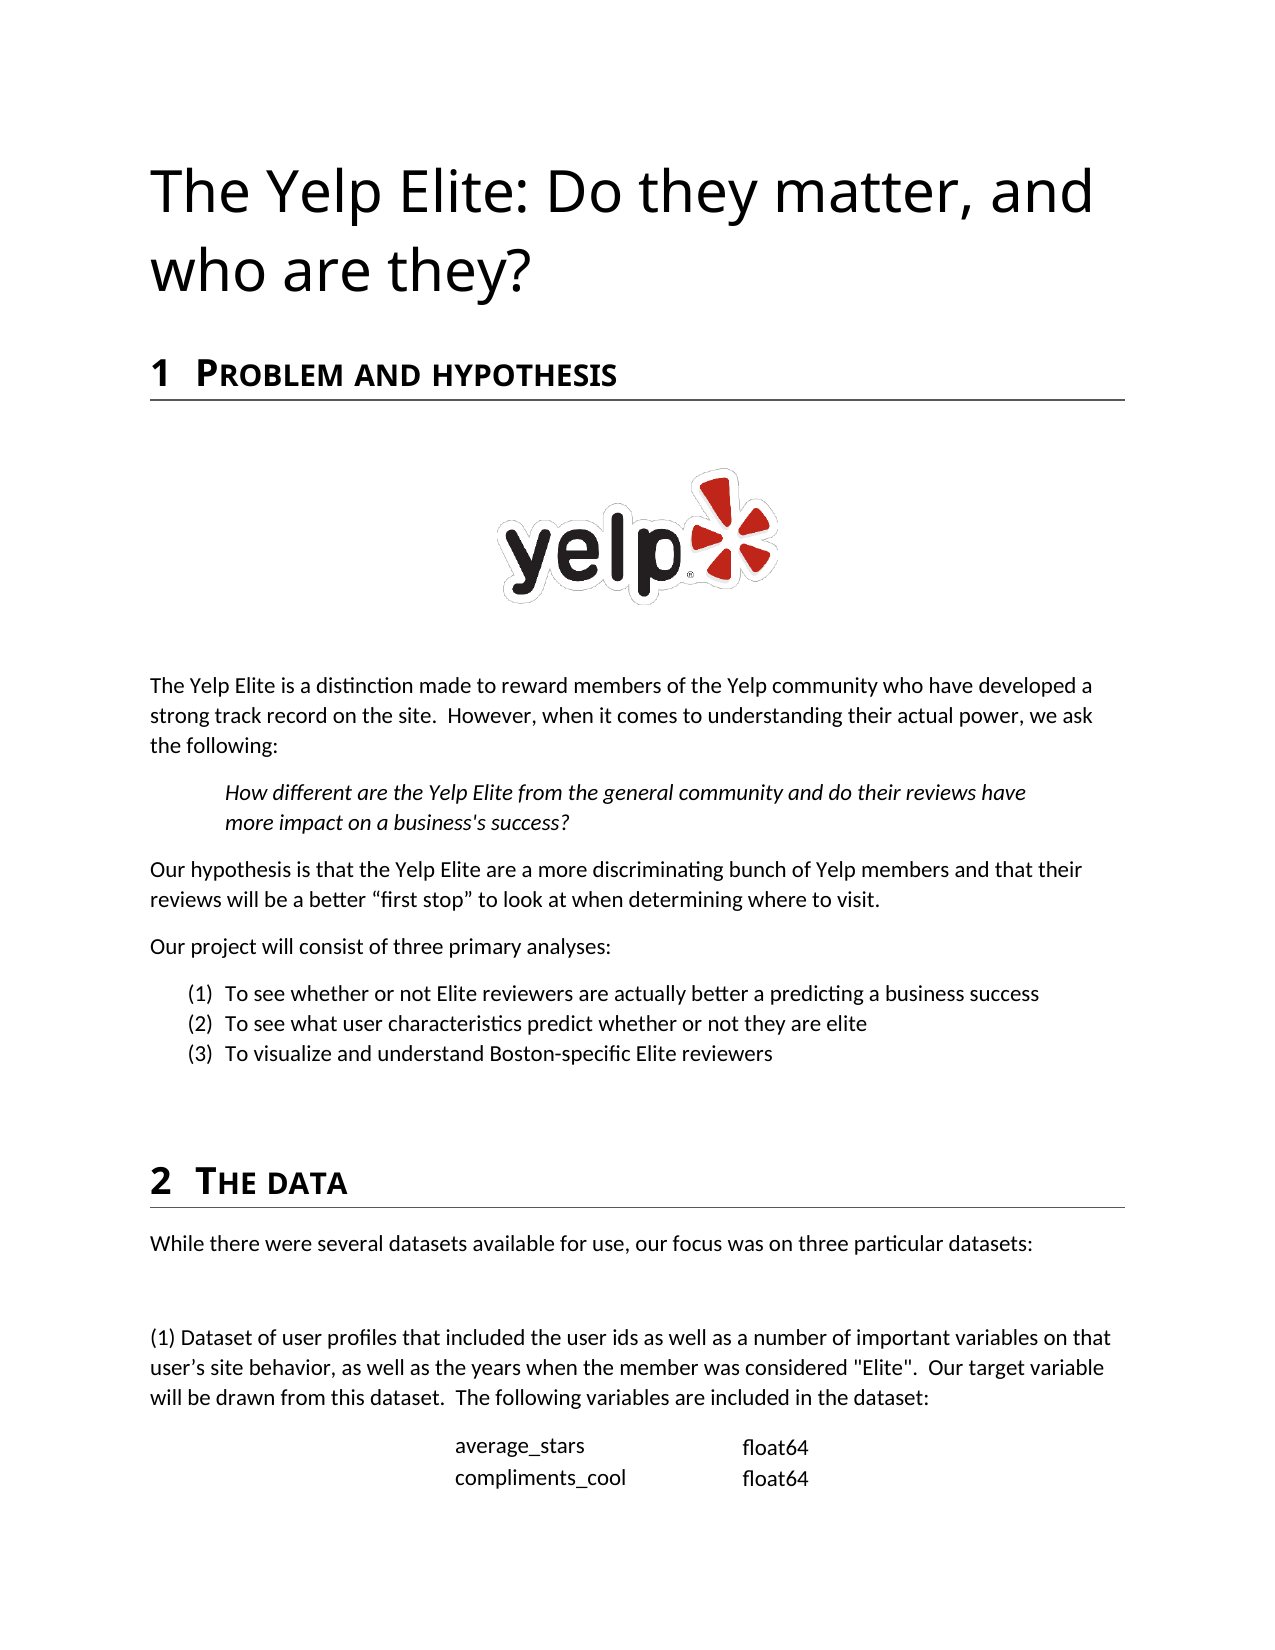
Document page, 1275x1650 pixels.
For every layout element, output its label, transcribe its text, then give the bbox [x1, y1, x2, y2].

subtitle Problem and hypothesis [150, 346, 1125, 399]
list To see whether or not Elite reviewers are actually better a predicting a business success [187, 979, 1125, 1007]
table_header average_stars [444, 1430, 731, 1461]
list To visualize and understand Boston-specific Elite reviewers [187, 1039, 1125, 1067]
subtitle The data [150, 1154, 1125, 1207]
title The Yelp Elite: Do they matter, and who are they? [150, 150, 1125, 309]
list To see what user characteristics predict whether or not they are elite [187, 1009, 1125, 1037]
table_header float64 [731, 1430, 831, 1461]
text While there were several datasets available for use, our focus was on three particular datasets: [150, 1229, 1125, 1257]
picture [497, 468, 778, 605]
text Our project will consist of three primary analyses: [150, 932, 1125, 960]
table_cell compliments_cool [444, 1461, 731, 1492]
table_cell float64 [731, 1461, 831, 1492]
text (1) Dataset of user profiles that included the user ids as well as a number of important variables on that user’s site behavior, as well as the years when the member was considered "Elite". Our target variable will be drawn from this dataset. The following variables are included in the dataset: [150, 1323, 1125, 1411]
text How different are the Yelp Elite from the general community and do their reviews have more impact on a business's success? [225, 778, 1050, 836]
text Our hypothesis is that the Yelp Elite are a more discriminating bunch of Yelp members and that their reviews will be a better “first stop” to look at when determining where to visit. [150, 855, 1125, 913]
text The Yelp Elite is a distinction made to reward members of the Yelp community who have developed a strong track record on the site. However, when it comes to understanding their actual power, we ask the following: [150, 671, 1125, 759]
